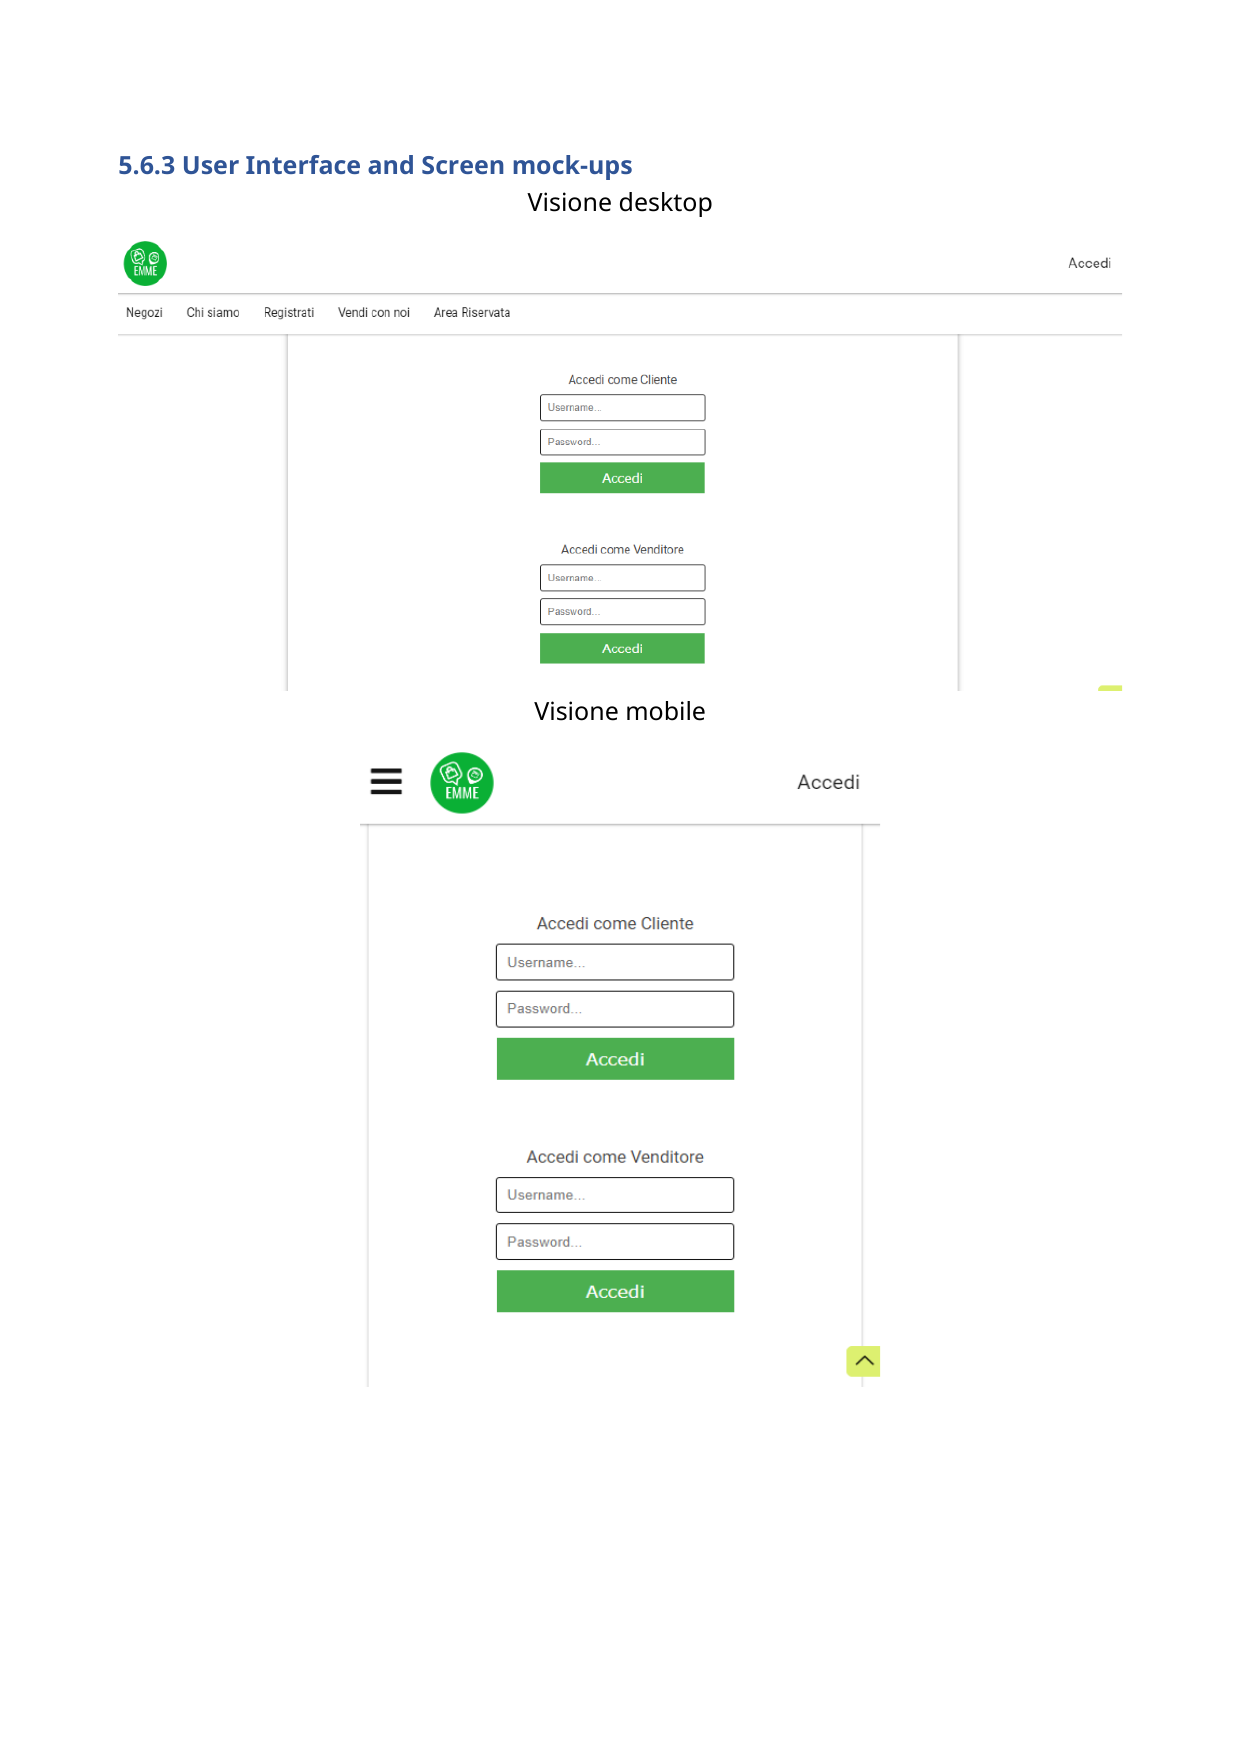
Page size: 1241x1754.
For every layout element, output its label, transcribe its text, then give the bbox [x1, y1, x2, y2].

picture [118, 237, 1123, 691]
picture [360, 746, 881, 1387]
text Visione desktop [118, 184, 1122, 218]
subtitle 5.6.3 User Interface and Screen mock-ups [118, 148, 1122, 182]
text Visione mobile [118, 693, 1122, 727]
